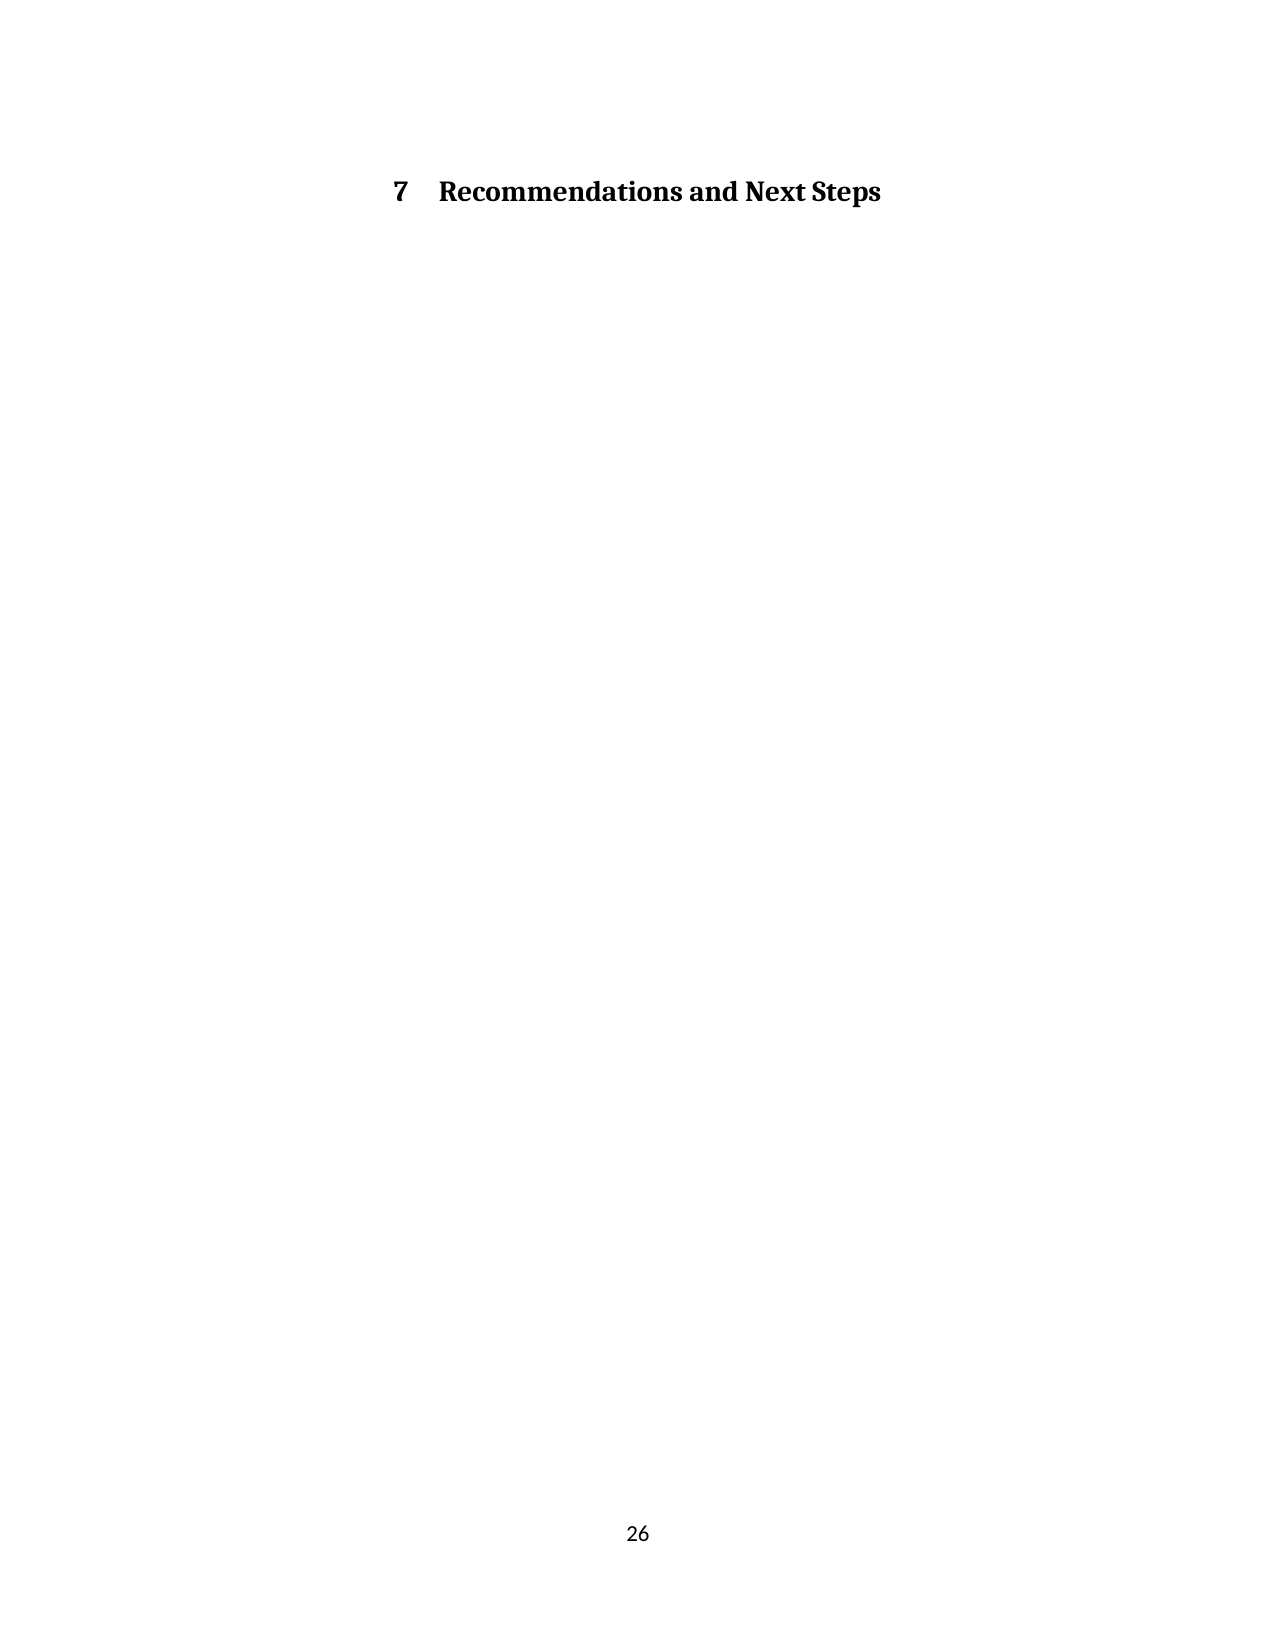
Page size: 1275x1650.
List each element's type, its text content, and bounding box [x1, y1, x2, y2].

subtitle Recommendations and Next Steps [150, 175, 1125, 208]
